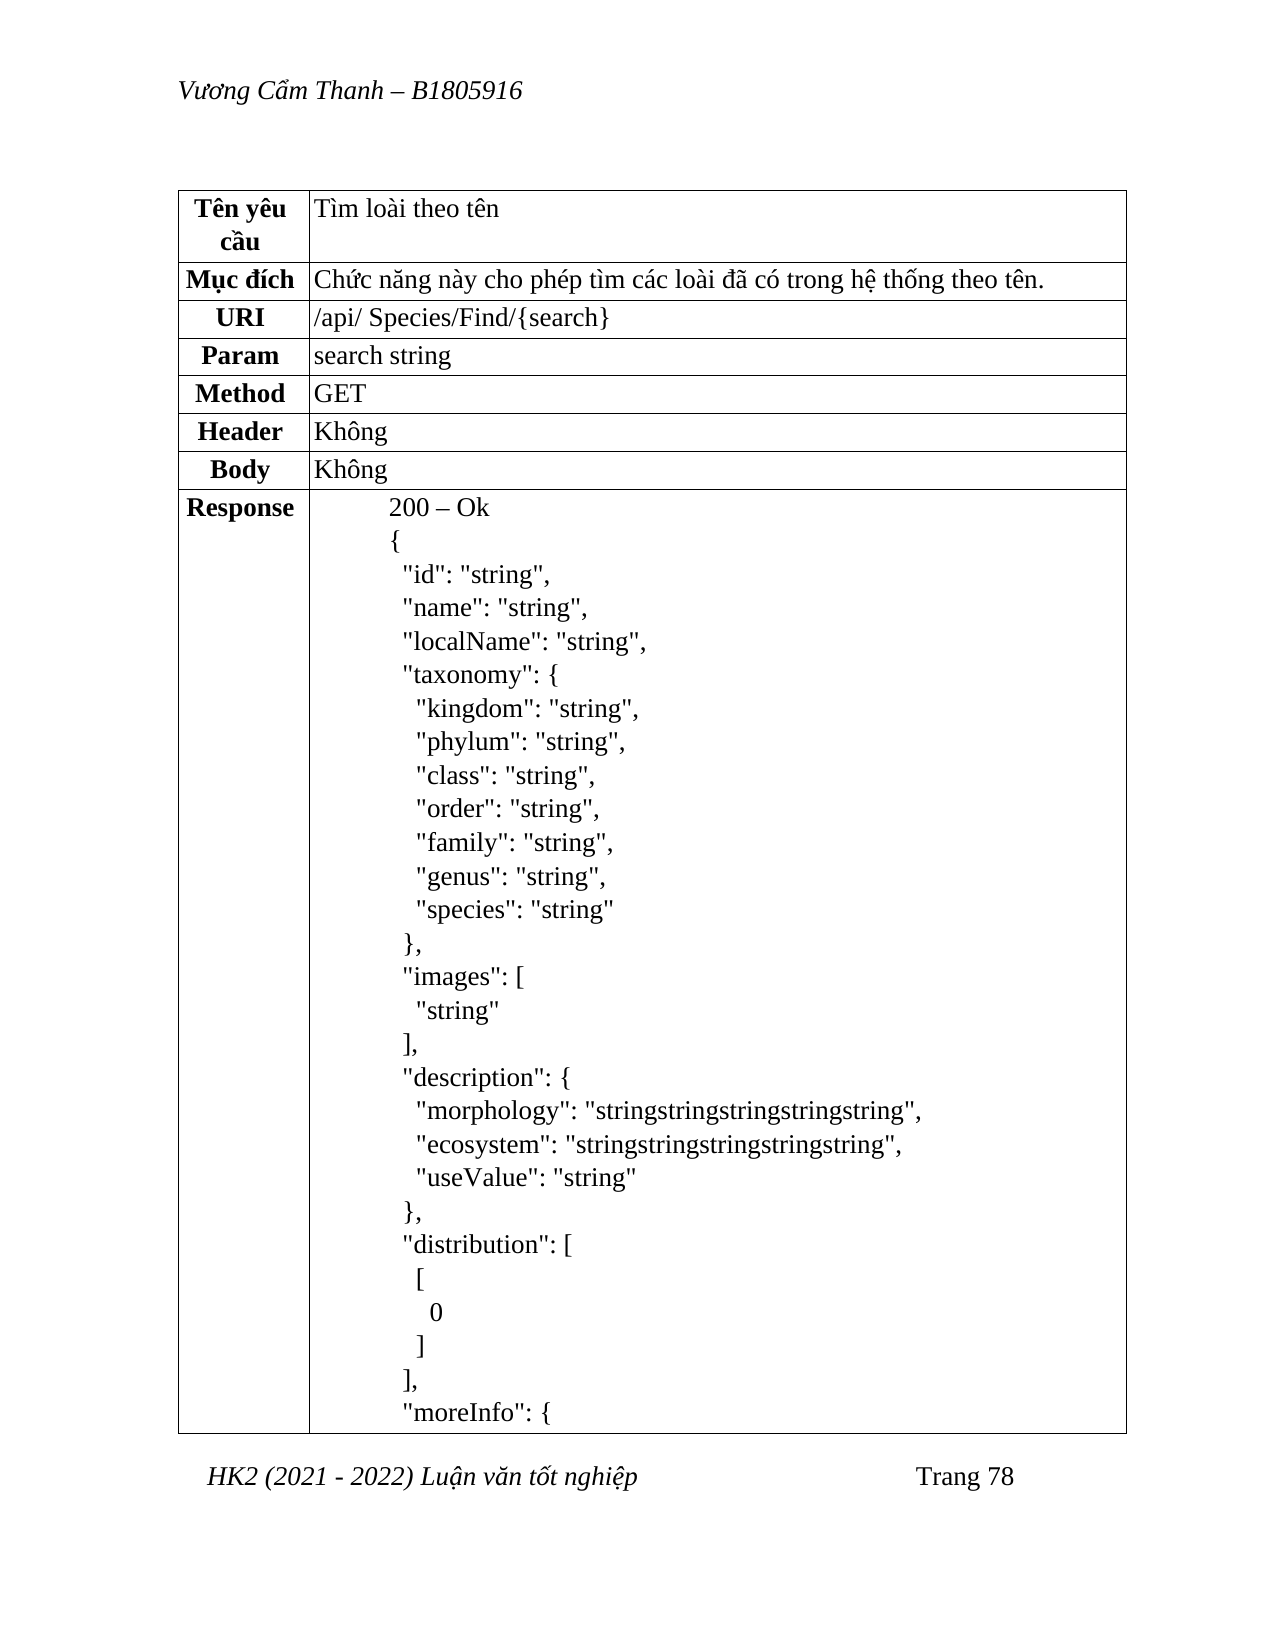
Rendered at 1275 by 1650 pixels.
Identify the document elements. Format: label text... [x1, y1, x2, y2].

table_cell search string [310, 339, 1126, 375]
table_cell Param [179, 339, 309, 375]
table_cell Body [179, 452, 309, 489]
table_cell /api/ Species/Find/{search} [310, 301, 1126, 337]
table_cell Không [310, 452, 1126, 489]
table_header Tìm loài theo tên [310, 191, 1126, 262]
table_cell Header [179, 414, 309, 451]
table_header Tên yêu cầu [179, 191, 309, 262]
table_cell GET [310, 376, 1126, 413]
table_cell Method [179, 376, 309, 413]
table_cell Mục đích [179, 263, 309, 299]
table_cell Không [310, 414, 1126, 451]
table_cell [310, 490, 1126, 1433]
table_cell Chức năng này cho phép tìm các loài đã có trong hệ thống theo tên. [310, 263, 1126, 299]
table_cell URI [179, 301, 309, 337]
table_cell Response [179, 490, 309, 1433]
